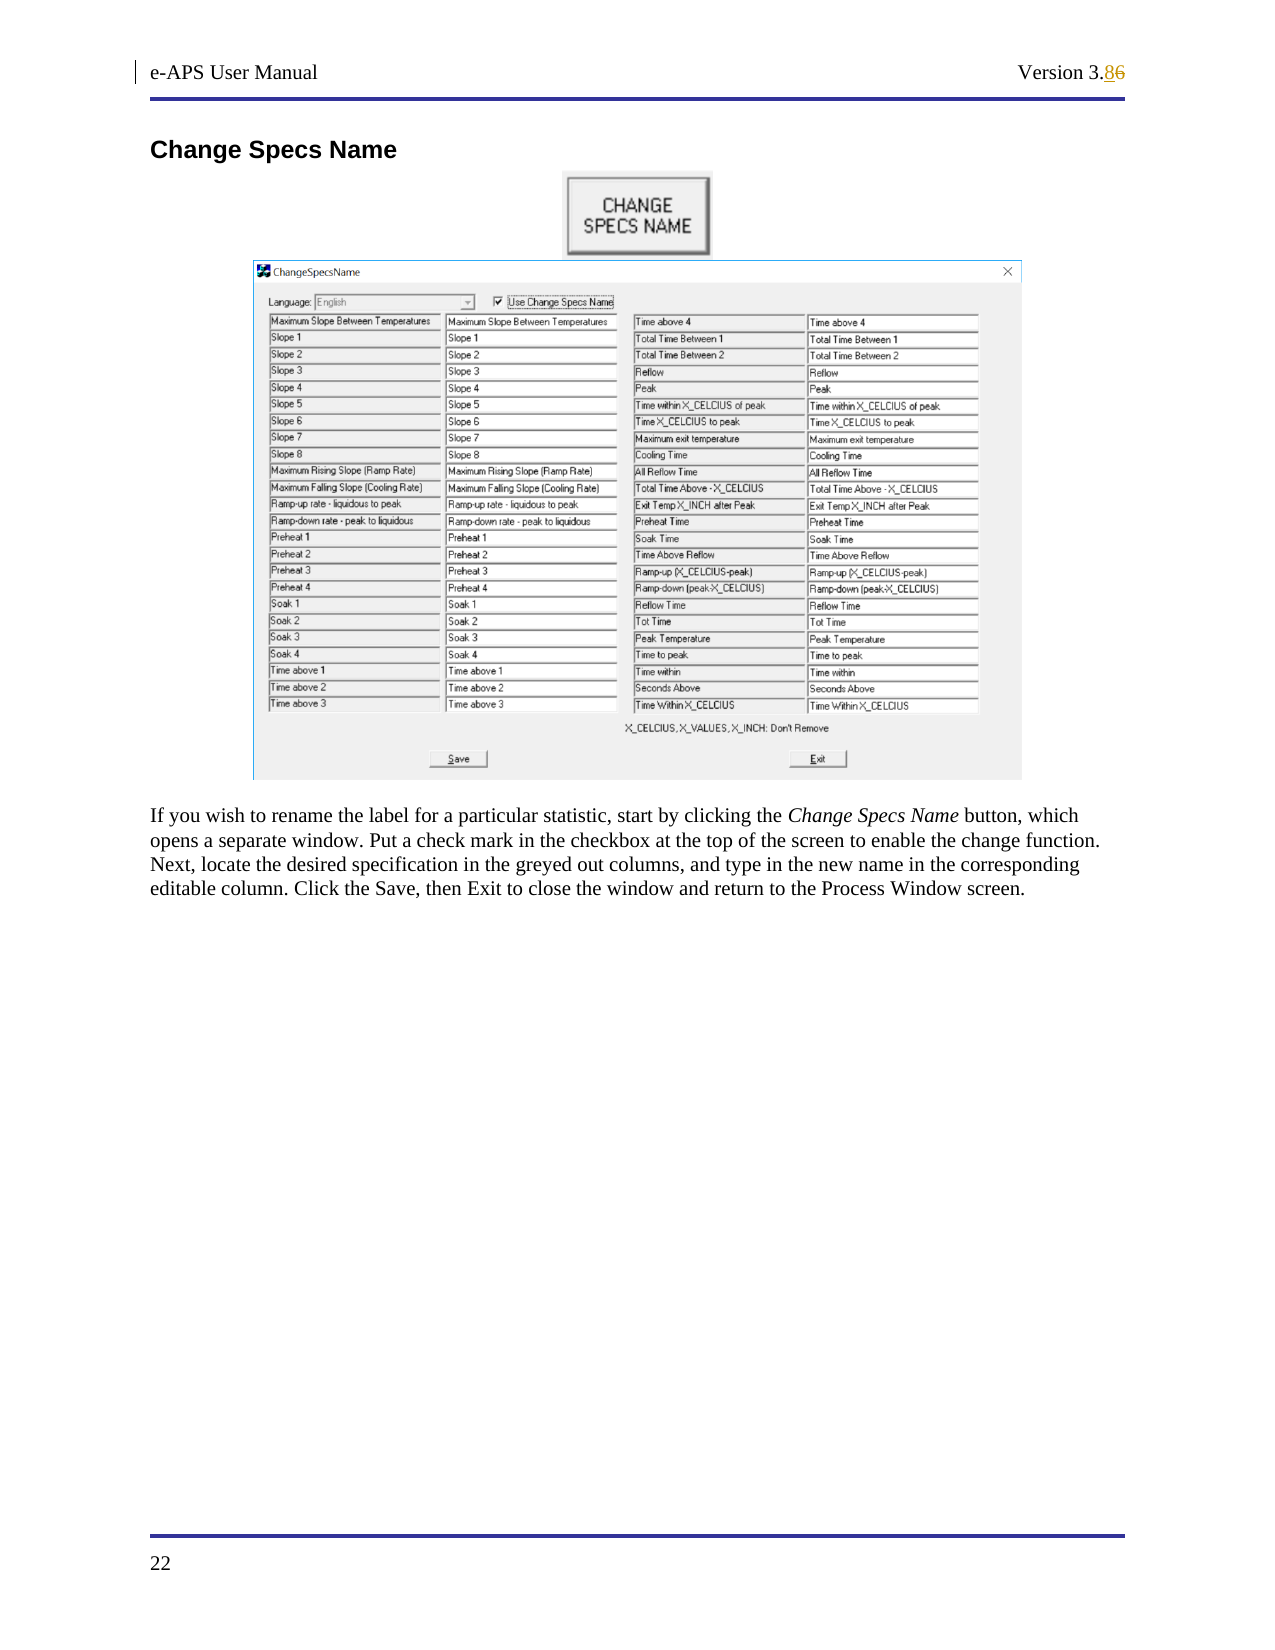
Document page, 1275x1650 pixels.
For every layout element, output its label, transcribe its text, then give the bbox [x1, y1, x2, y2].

picture [253, 170, 1022, 780]
text If you wish to rename the label for a particular statistic, start by clicking the Change Specs Name button, which opens a separate window. Put a check mark in the checkbox at the top of the screen to enable the change function. Next, locate the desired specification in the greyed out columns, and type in the new name in the corresponding editable column. Click the Save, then Exit to close the window and return to the Process Window screen. [150, 803, 1125, 900]
subtitle Change Specs Name [150, 135, 1125, 164]
